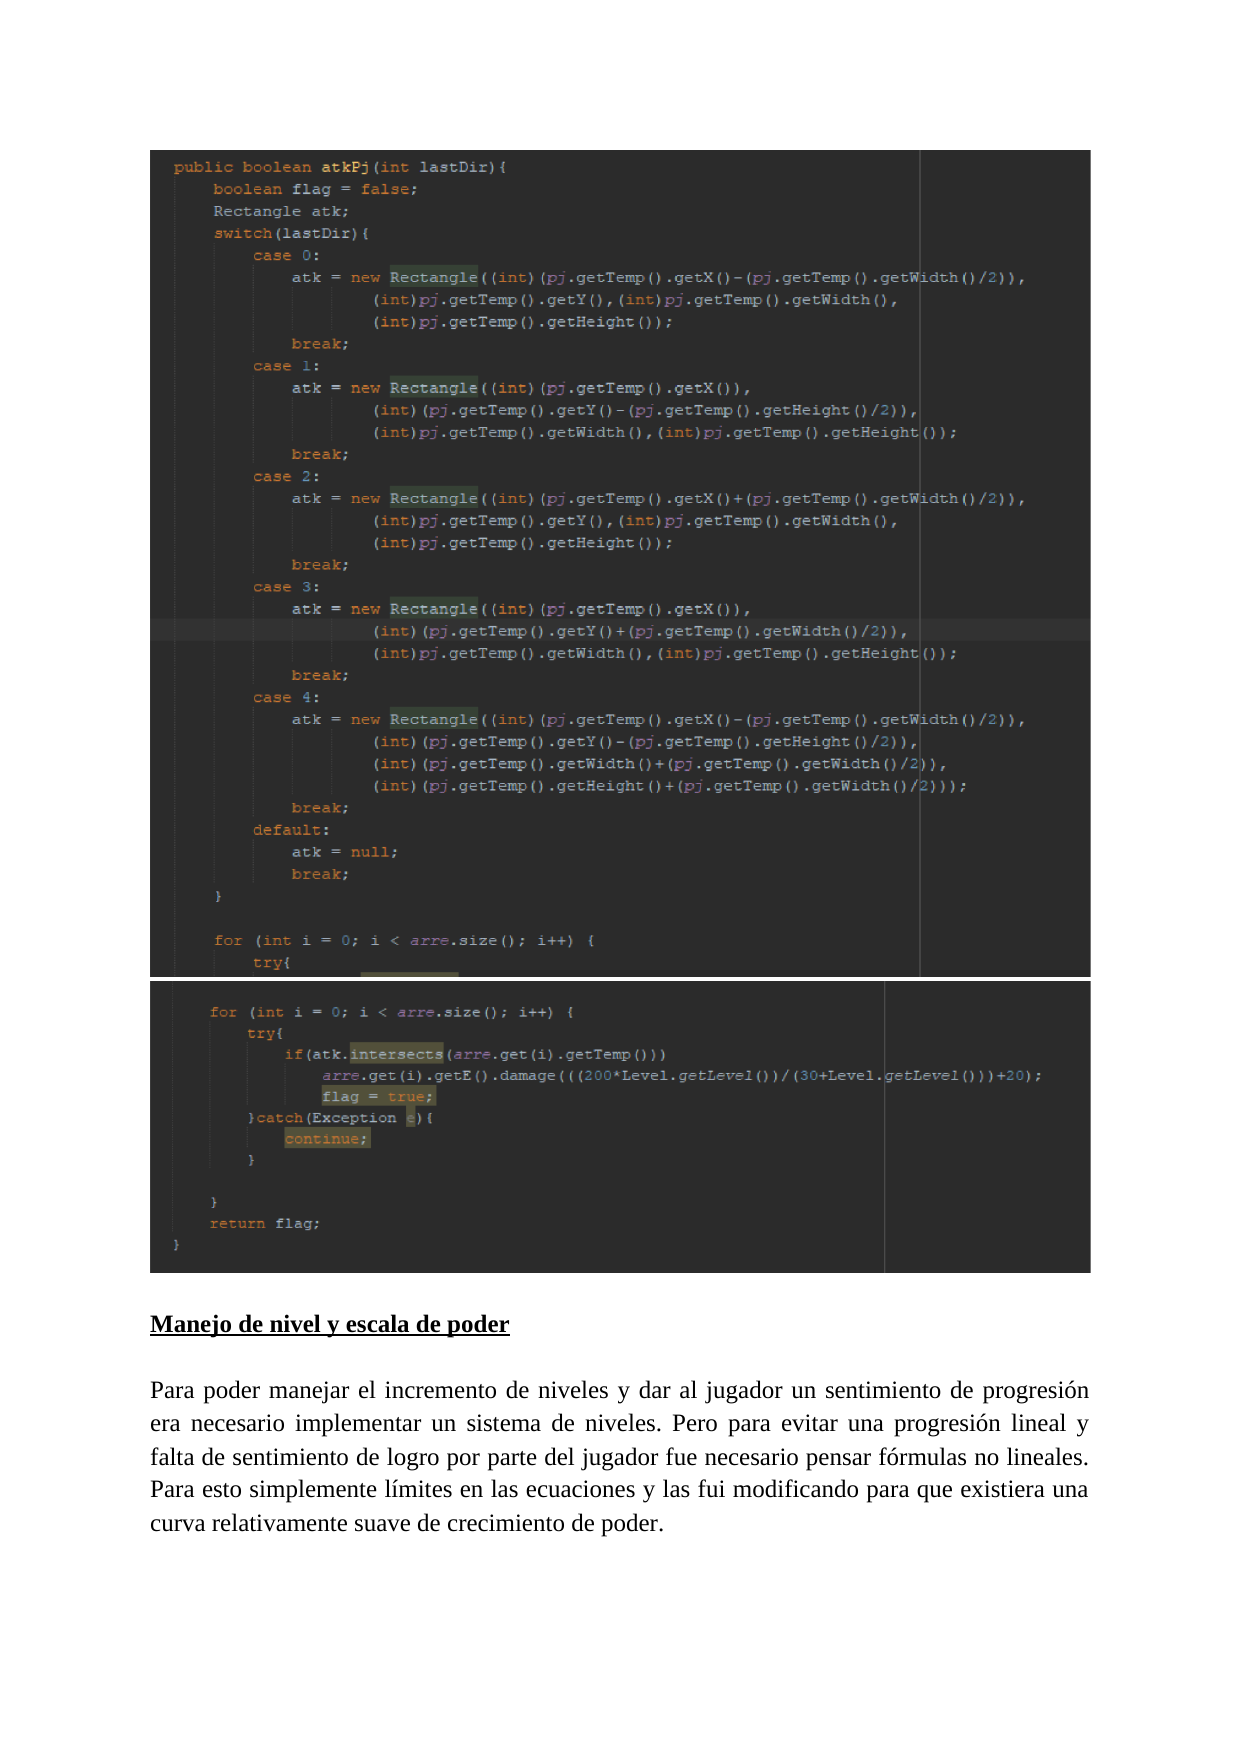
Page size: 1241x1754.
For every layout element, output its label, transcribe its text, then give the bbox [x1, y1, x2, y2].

picture [150, 981, 1091, 1273]
picture [150, 150, 1091, 977]
text Para poder manejar el incremento de niveles y dar al jugador un sentimiento de progresión era necesario implementar un sistema de niveles. Pero para evitar una progresión lineal y falta de sentimiento de logro por parte del jugador fue necesario pensar fórmulas no lineales. Para esto simplemente límites en las ecuaciones y las fui modificando para que existiera una curva relativamente suave de crecimiento de poder. [150, 1376, 1090, 1536]
text Manejo de nivel y escala de poder [150, 1309, 1090, 1338]
